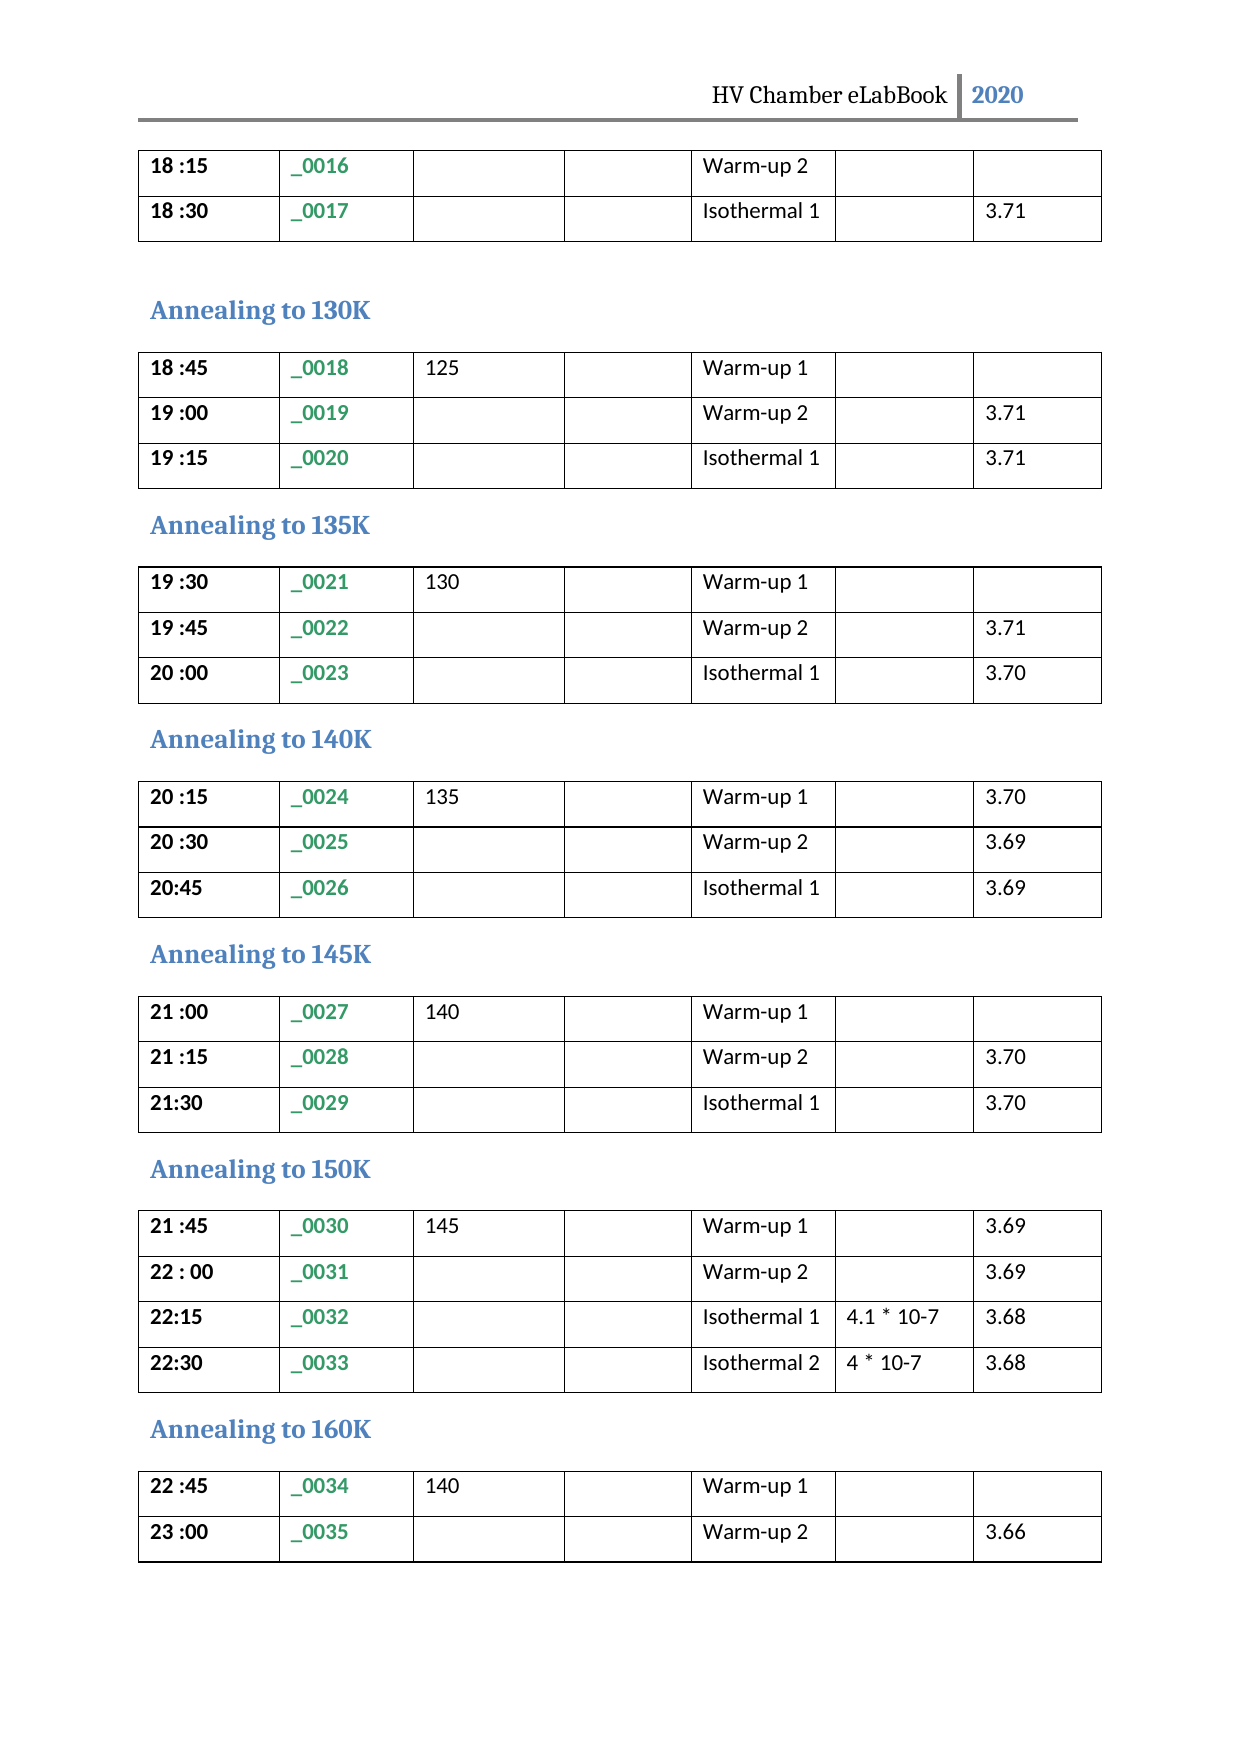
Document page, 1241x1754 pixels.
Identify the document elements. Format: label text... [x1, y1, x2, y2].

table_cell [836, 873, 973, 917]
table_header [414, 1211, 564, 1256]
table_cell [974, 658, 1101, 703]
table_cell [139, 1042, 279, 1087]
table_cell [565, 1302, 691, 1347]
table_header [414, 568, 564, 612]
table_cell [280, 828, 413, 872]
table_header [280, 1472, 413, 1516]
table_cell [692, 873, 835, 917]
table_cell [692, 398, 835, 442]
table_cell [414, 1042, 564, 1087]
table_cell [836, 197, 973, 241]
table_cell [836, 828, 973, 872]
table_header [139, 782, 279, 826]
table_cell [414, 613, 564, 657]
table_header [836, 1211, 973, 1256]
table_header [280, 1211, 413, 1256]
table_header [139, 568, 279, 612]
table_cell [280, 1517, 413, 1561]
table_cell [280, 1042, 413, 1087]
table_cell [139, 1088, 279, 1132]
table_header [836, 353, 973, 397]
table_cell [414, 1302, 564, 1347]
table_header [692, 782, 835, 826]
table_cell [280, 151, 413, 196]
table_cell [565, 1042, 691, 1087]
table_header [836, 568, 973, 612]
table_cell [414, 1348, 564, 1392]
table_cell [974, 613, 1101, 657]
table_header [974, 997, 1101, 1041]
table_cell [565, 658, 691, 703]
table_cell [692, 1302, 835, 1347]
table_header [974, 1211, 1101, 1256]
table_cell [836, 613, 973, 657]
subtitle Annealing to 140K [150, 724, 1090, 756]
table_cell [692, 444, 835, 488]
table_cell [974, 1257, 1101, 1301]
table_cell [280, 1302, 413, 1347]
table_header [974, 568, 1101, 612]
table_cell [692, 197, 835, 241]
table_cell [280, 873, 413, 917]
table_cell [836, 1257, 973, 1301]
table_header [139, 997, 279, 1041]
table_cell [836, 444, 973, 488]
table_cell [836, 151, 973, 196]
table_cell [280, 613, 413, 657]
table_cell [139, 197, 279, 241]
subtitle Annealing to 135K [150, 510, 1090, 541]
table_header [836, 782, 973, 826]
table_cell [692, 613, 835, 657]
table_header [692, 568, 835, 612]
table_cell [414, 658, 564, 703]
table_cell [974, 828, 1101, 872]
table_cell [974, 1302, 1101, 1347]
subtitle Annealing to 130K [150, 295, 1090, 326]
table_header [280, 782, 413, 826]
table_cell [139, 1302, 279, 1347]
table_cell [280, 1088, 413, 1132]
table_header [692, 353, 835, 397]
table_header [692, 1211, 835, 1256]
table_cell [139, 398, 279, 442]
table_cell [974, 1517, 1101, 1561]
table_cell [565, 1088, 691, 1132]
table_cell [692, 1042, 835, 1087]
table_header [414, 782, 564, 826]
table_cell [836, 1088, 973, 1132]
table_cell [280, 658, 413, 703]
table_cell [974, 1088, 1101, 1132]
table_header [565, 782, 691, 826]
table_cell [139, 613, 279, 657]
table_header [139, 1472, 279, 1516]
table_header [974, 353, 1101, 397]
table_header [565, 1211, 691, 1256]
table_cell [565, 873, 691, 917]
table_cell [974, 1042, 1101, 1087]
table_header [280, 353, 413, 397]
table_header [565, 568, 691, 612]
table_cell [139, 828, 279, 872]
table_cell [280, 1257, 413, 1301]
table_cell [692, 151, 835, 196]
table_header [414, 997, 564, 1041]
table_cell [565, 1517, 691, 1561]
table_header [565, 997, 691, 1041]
subtitle Annealing to 150K [150, 1154, 1090, 1185]
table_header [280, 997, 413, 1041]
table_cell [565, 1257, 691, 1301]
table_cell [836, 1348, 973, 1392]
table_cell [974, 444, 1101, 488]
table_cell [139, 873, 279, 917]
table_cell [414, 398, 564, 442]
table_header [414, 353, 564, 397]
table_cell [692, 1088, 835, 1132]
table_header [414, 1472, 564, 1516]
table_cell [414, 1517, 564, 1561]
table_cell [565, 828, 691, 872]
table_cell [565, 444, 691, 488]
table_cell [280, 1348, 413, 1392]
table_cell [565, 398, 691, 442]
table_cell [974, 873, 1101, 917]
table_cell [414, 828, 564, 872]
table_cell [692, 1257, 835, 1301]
subtitle Annealing to 160K [150, 1414, 1090, 1445]
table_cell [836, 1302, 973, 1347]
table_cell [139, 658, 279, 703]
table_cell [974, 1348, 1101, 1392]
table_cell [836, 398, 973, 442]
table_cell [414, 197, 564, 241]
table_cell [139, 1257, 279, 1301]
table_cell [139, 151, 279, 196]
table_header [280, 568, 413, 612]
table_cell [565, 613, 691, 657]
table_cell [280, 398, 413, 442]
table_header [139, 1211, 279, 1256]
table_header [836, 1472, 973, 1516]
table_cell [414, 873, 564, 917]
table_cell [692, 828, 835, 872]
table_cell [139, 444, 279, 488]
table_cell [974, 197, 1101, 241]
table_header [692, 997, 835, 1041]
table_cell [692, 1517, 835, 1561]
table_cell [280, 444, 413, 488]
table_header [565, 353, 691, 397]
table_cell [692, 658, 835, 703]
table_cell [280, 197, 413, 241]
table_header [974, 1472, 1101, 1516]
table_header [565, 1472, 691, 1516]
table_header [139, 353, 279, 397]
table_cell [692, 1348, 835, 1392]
subtitle Annealing to 145K [150, 939, 1090, 970]
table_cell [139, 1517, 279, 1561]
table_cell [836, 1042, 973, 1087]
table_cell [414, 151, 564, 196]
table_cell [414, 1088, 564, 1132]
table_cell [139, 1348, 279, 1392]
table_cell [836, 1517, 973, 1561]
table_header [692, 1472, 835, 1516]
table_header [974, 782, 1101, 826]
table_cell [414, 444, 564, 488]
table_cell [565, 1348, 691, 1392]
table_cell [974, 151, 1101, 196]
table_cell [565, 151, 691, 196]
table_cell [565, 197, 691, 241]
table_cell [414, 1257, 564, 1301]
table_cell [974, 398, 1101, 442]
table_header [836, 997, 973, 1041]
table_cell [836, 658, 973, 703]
